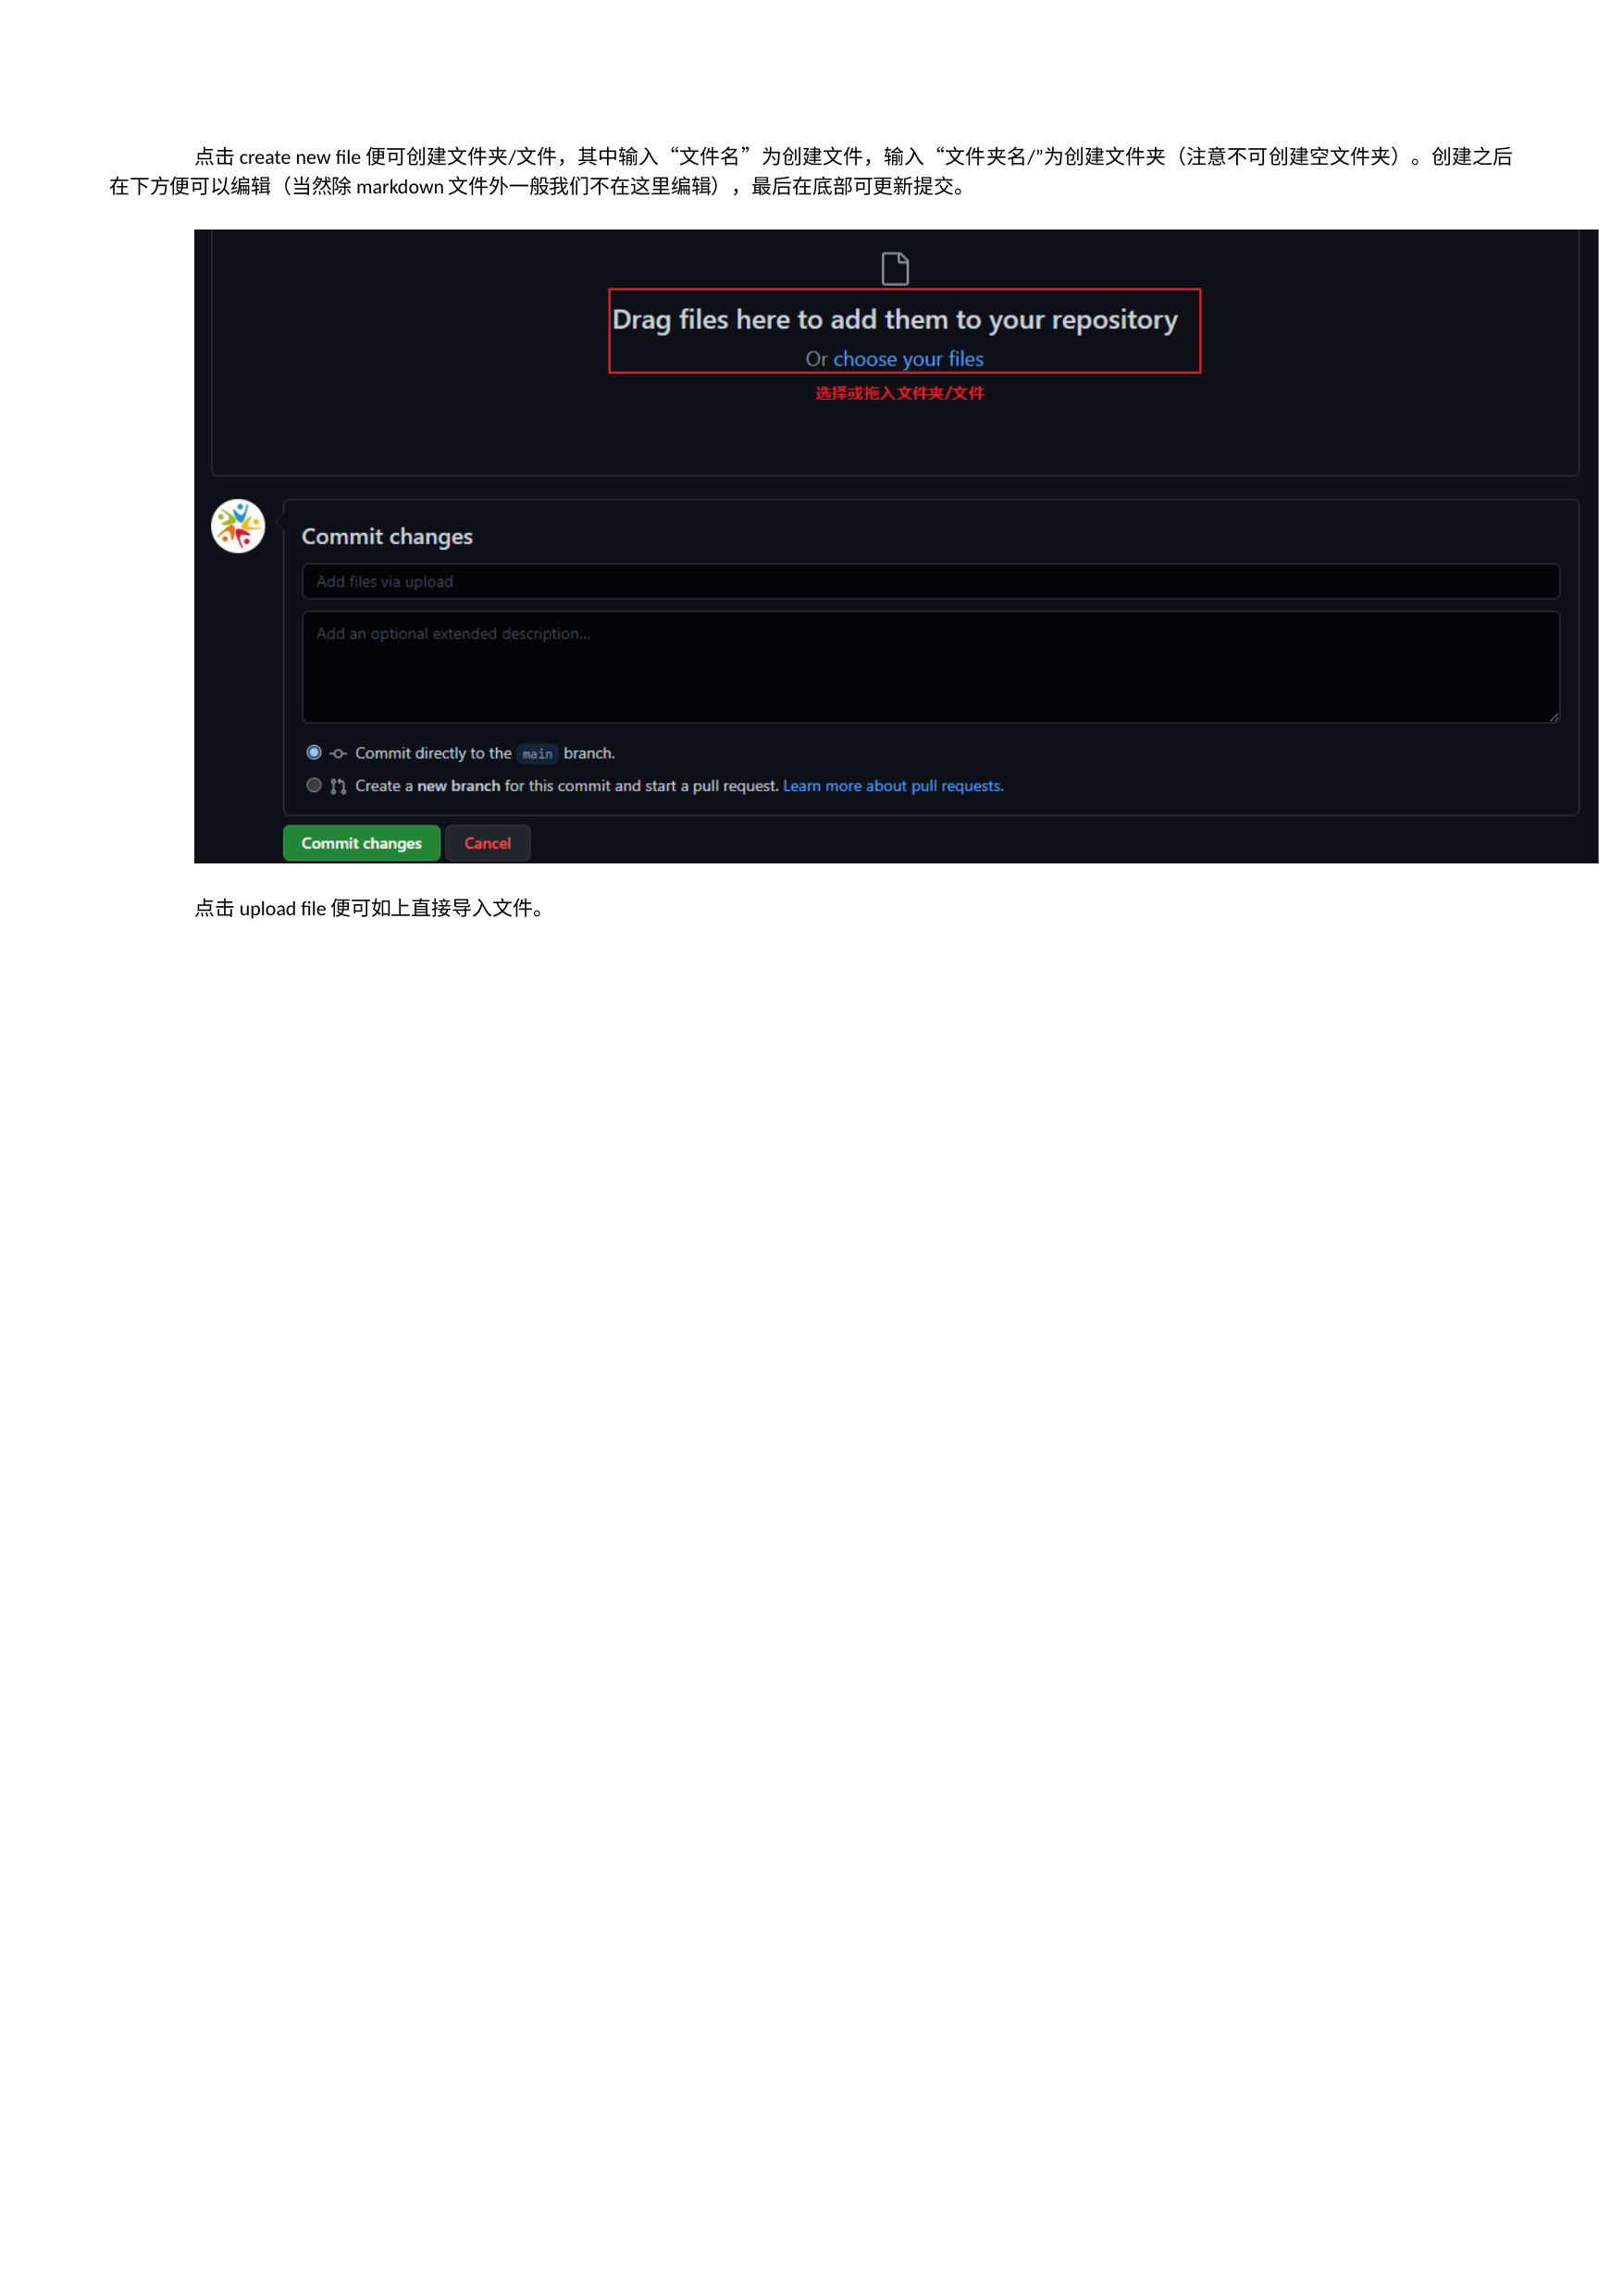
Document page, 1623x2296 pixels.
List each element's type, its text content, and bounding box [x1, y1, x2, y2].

picture [194, 230, 1599, 863]
text 点击create new file便可创建文件夹/文件，其中输入“文件名”为创建文件，输入“文件夹名/”为创建文件夹（注意不可创建空文件夹）。创建之后在下方便可以编辑（当然除markdown文件外一般我们不在这里编辑），最后在底部可更新提交。 [109, 140, 1514, 200]
text 点击 upload file便可如上直接导入文件。 [109, 892, 1514, 922]
